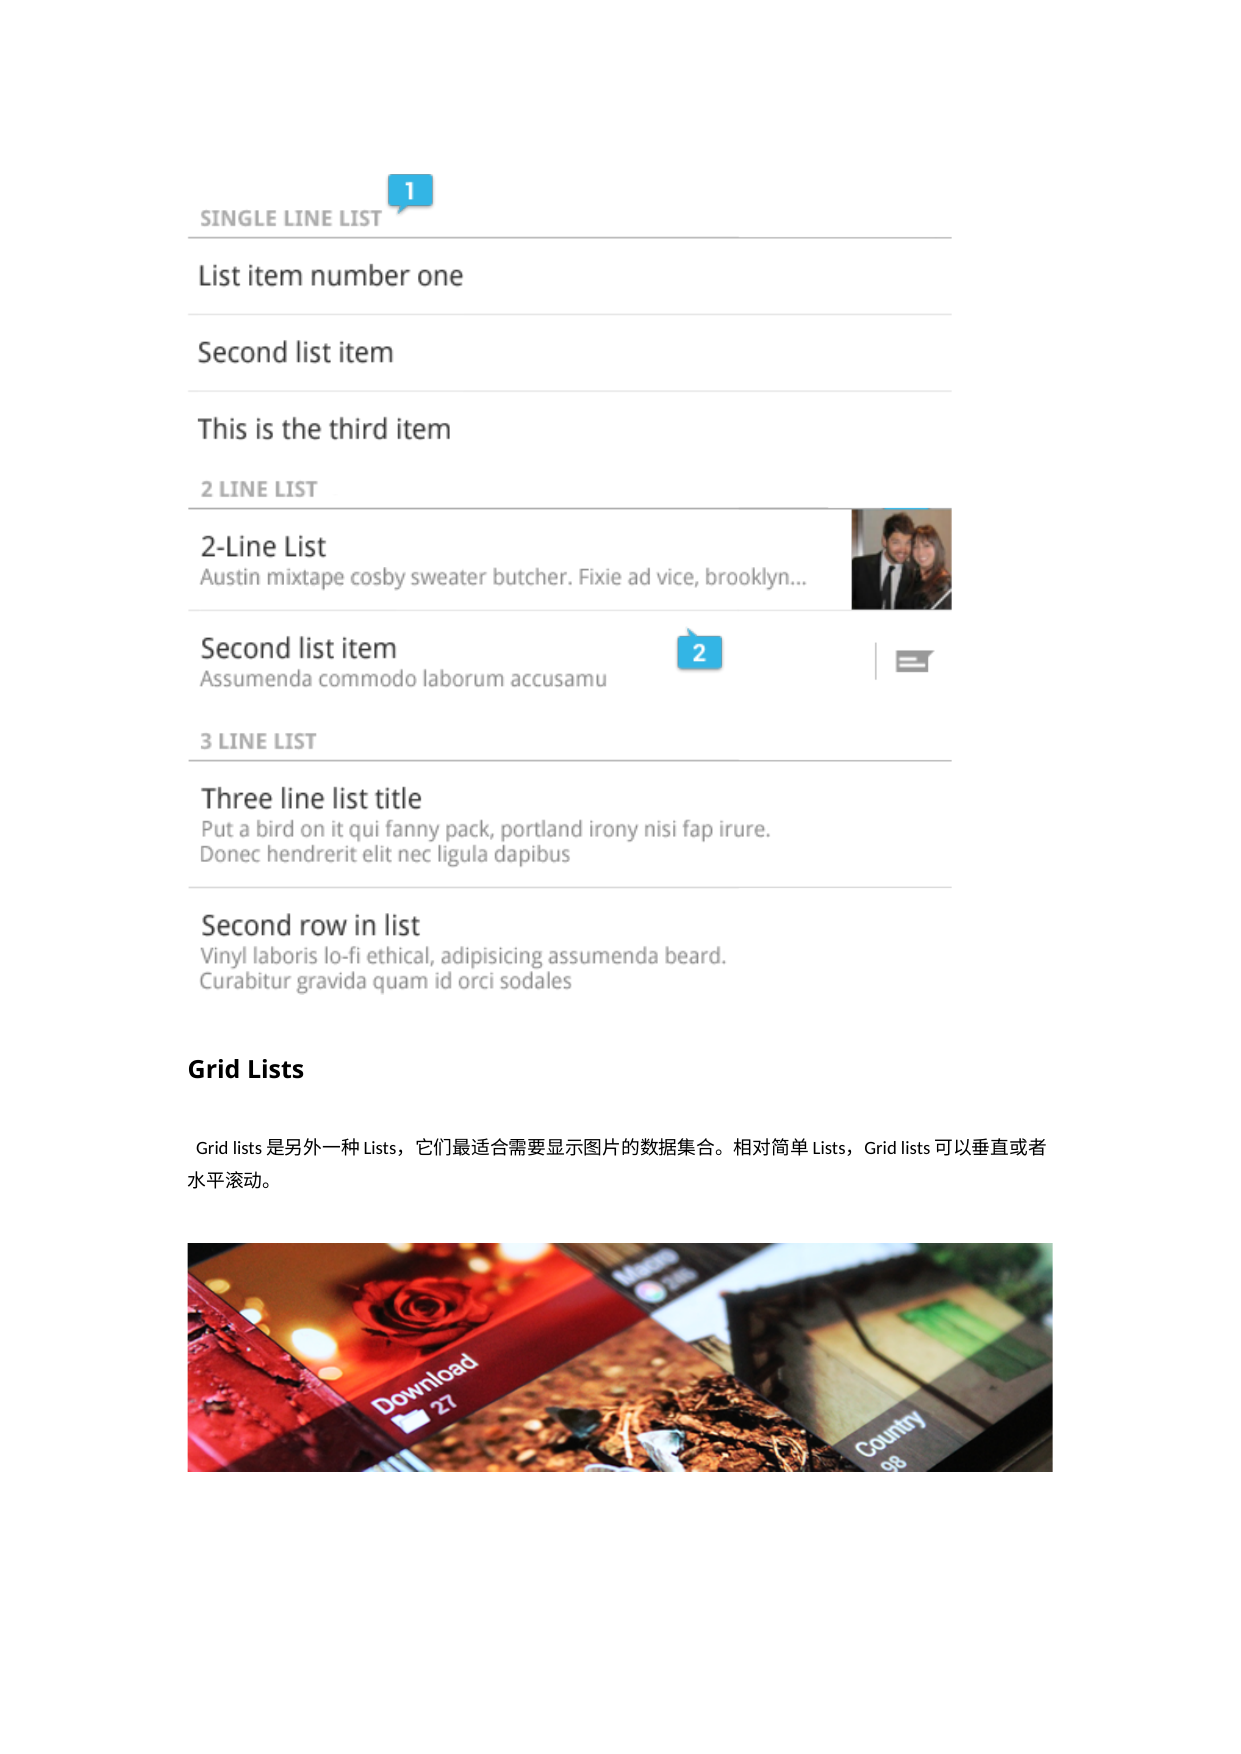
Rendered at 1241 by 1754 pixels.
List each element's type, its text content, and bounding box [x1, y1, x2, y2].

text Grid lists是另外一种Lists，它们最适合需要显示图片的数据集合。相对简单Lists，Grid lists可以垂直或者水平滚动。 [187, 1130, 1053, 1195]
picture [187, 174, 952, 995]
picture [187, 1243, 1053, 1472]
subtitle Grid Lists [187, 1036, 1053, 1101]
